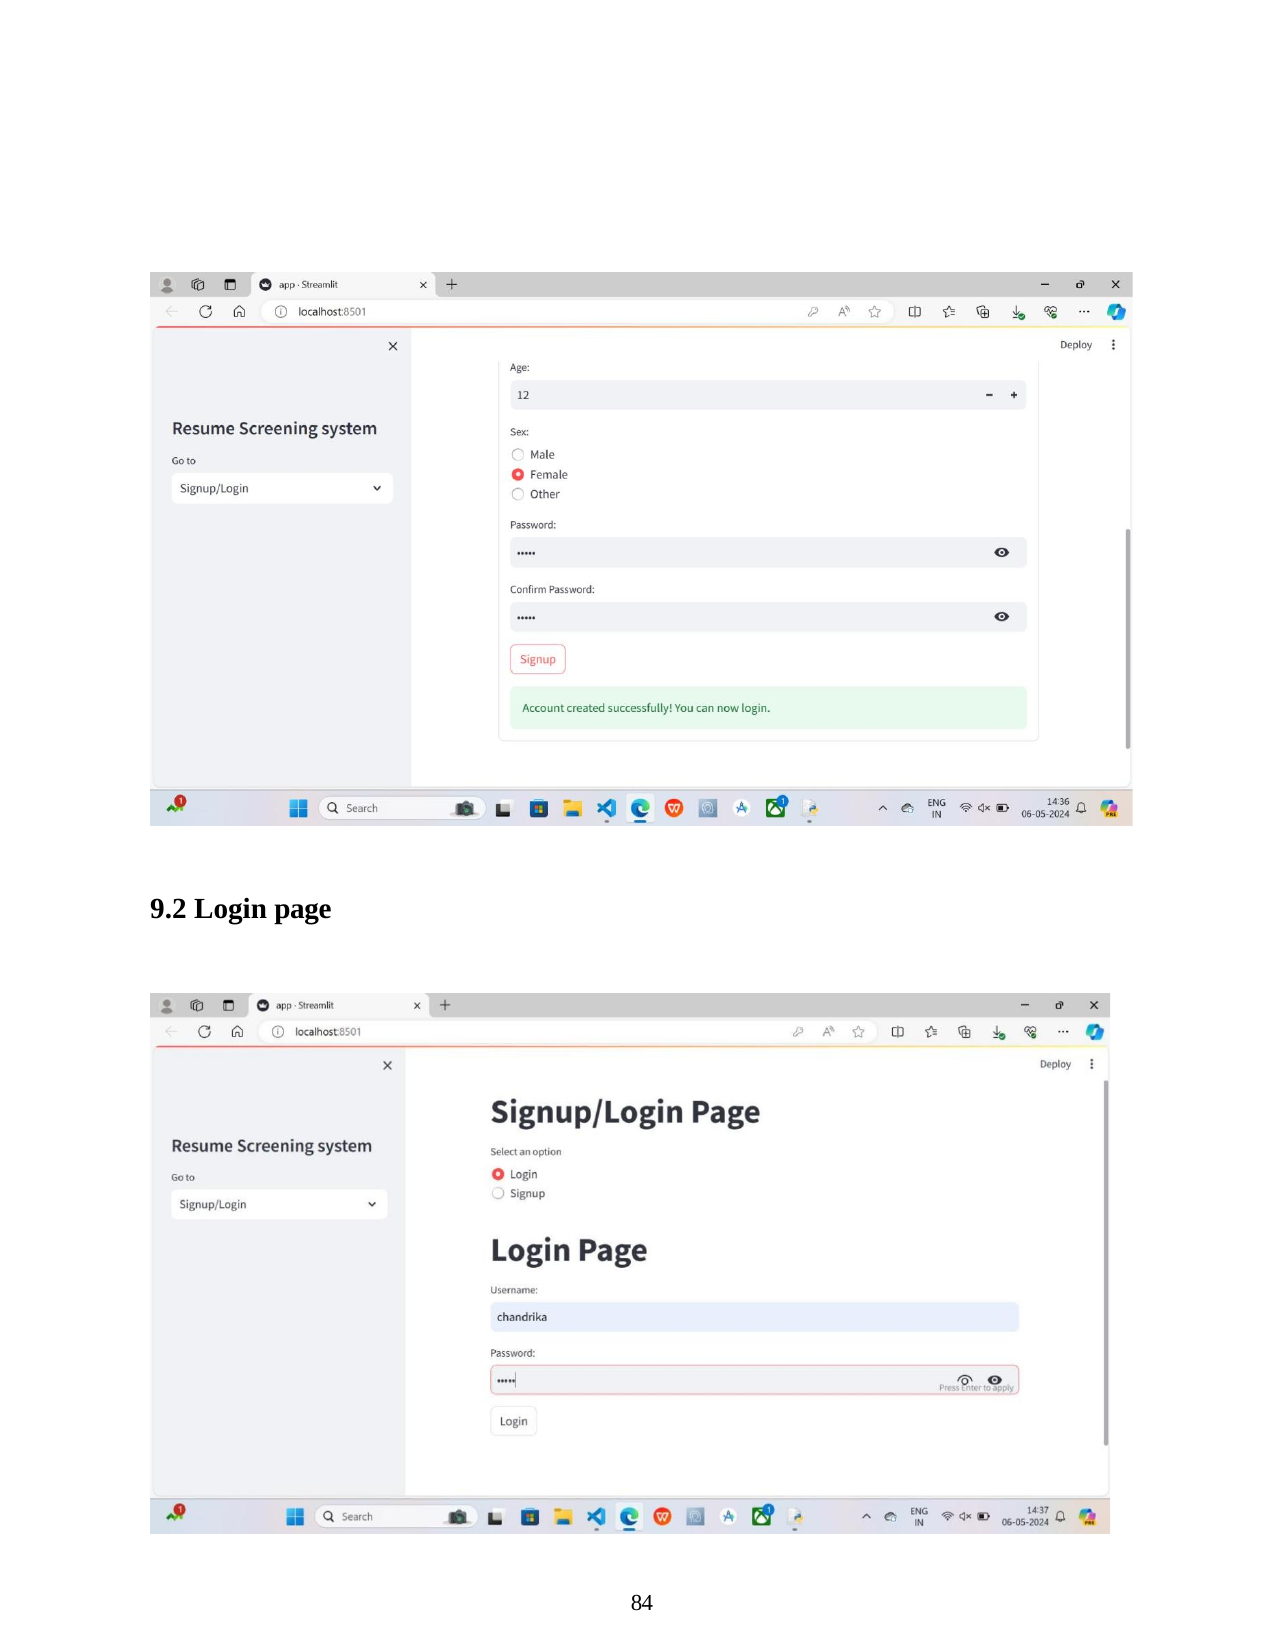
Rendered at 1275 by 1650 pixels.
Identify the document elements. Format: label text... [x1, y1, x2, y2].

list Login page [150, 892, 1137, 925]
picture [150, 272, 1133, 826]
picture [150, 993, 1111, 1534]
